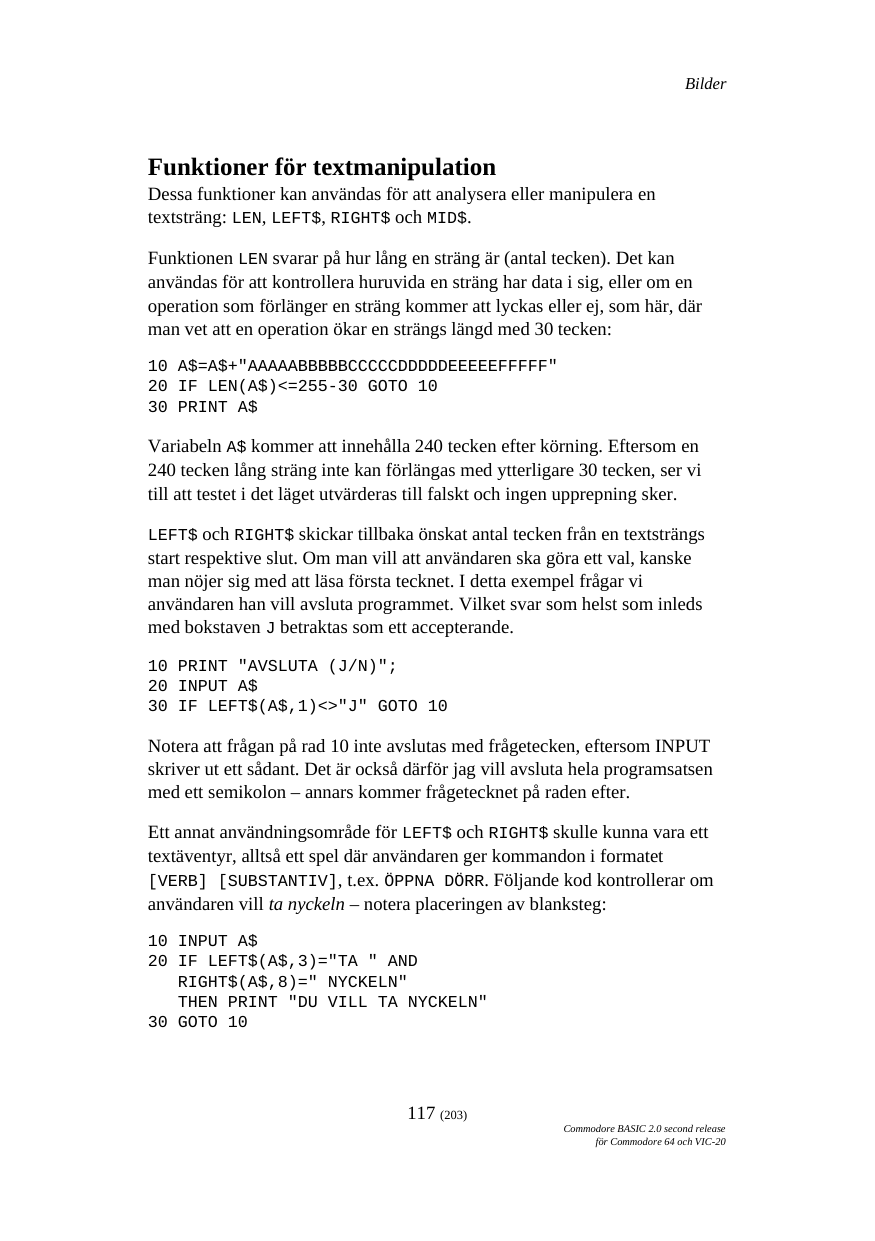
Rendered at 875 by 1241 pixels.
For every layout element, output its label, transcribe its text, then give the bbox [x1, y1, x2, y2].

text Notera att frågan på rad 10 inte avslutas med frågetecken, eftersom INPUT skriver ut ett sådant. Det är också därför jag vill avsluta hela programsatsen med ett semikolon – annars kommer frågetecknet på raden efter. [148, 735, 726, 803]
text 10 INPUT A$ 20 IF LEFT$(A$,3)="TA " AND RIGHT$(A$,8)=" NYCKELN" THEN PRINT "DU VILL TA NYCKELN" 30 GOTO 10 [148, 933, 726, 1033]
text LEFT$ och RIGHT$ skickar tillbaka önskat antal tecken från en textsträngs start respektive slut. Om man vill att användaren ska göra ett val, kanske man nöjer sig med att läsa första tecknet. I detta exempel frågar vi användaren han vill avsluta programmet. Vilket svar som helst som inleds med bokstaven J betraktas som ett accepterande. [148, 522, 726, 639]
text Dessa funktioner kan användas för att analysera eller manipulera en textsträng: LEN, LEFT$, RIGHT$ och MID$. [148, 183, 726, 229]
text Funktionen LEN svarar på hur lång en sträng är (antal tecken). Det kan användas för att kontrollera huruvida en sträng har data i sig, eller om en operation som förlänger en sträng kommer att lyckas eller ej, som här, där man vet att en operation ökar en strängs längd med 30 tecken: [148, 247, 726, 339]
text 10 PRINT "AVSLUTA (J/N)"; 20 INPUT A$ 30 IF LEFT$(A$,1)<>"J" GOTO 10 [148, 657, 726, 717]
text Variabeln A$ kommer att innehålla 240 tecken efter körning. Eftersom en 240 tecken lång sträng inte kan förlängas med ytterligare 30 tecken, ser vi till att testet i det läget utvärderas till falskt och ingen upprepning sker. [148, 435, 726, 504]
text Ett annat användningsområde för LEFT$ och RIGHT$ skulle kunna vara ett textäventyr, alltså ett spel där användaren ger kommandon i formatet [VERB] [SUBSTANTIV], t.ex. ÖPPNA DÖRR. Följande kod kontrollerar om användaren vill ta nyckeln – notera placeringen av blanksteg: [148, 821, 726, 914]
subtitle Funktioner för textmanipulation [148, 152, 726, 181]
text 10 A$=A$+"AAAAABBBBBCCCCCDDDDDEEEEEFFFFF" 20 IF LEN(A$)<=255-30 GOTO 10 30 PRINT A$ [148, 358, 726, 417]
